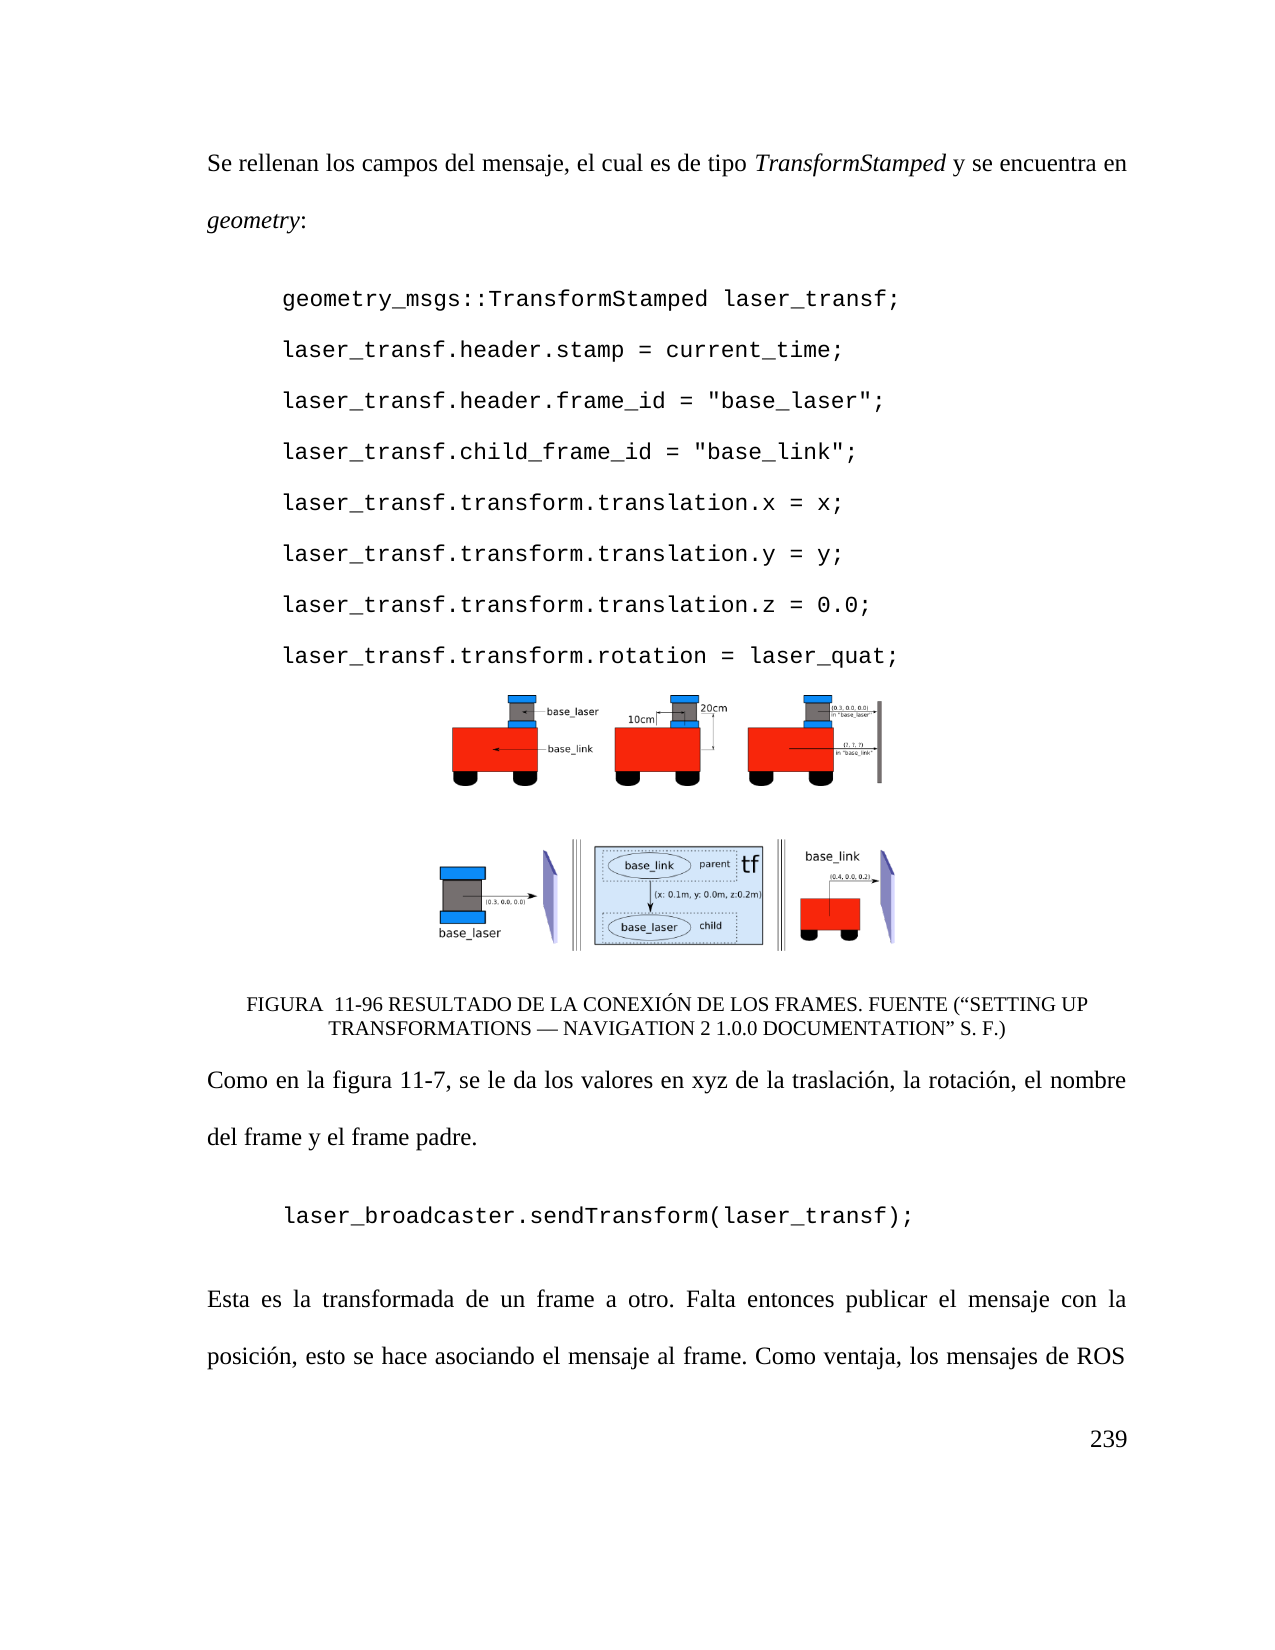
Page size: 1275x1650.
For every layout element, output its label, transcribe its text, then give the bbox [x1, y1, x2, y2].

text laser_transf.header.frame_id = "base_laser"; [207, 389, 1127, 416]
text laser_transf.header.stamp = current_time; [207, 339, 1127, 364]
picture [452, 695, 882, 786]
text laser_transf.transform.translation.z = 0.0; [207, 593, 1127, 619]
text laser_broadcaster.sendTransform(laser_transf); [207, 1205, 1127, 1231]
text geometry_msgs::TransformStamped laser_transf; [207, 288, 1127, 314]
text laser_transf.transform.rotation = laser_quat; [207, 644, 1127, 670]
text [207, 1284, 1127, 1370]
text laser_transf.child_frame_id = "base_link"; [207, 441, 1127, 466]
text laser_transf.transform.translation.y = y; [207, 542, 1127, 568]
text Como en la figura 11-7, se le da los valores en xyz de la traslación, la rotación, el nombre del frame y el frame padre. [207, 1065, 1127, 1151]
picture [439, 839, 895, 951]
text laser_transf.transform.translation.x = x; [207, 491, 1127, 517]
text Se rellenan los campos del mensaje, el cual es de tipo TransformStamped y se encuentra en geometry: [207, 148, 1127, 234]
